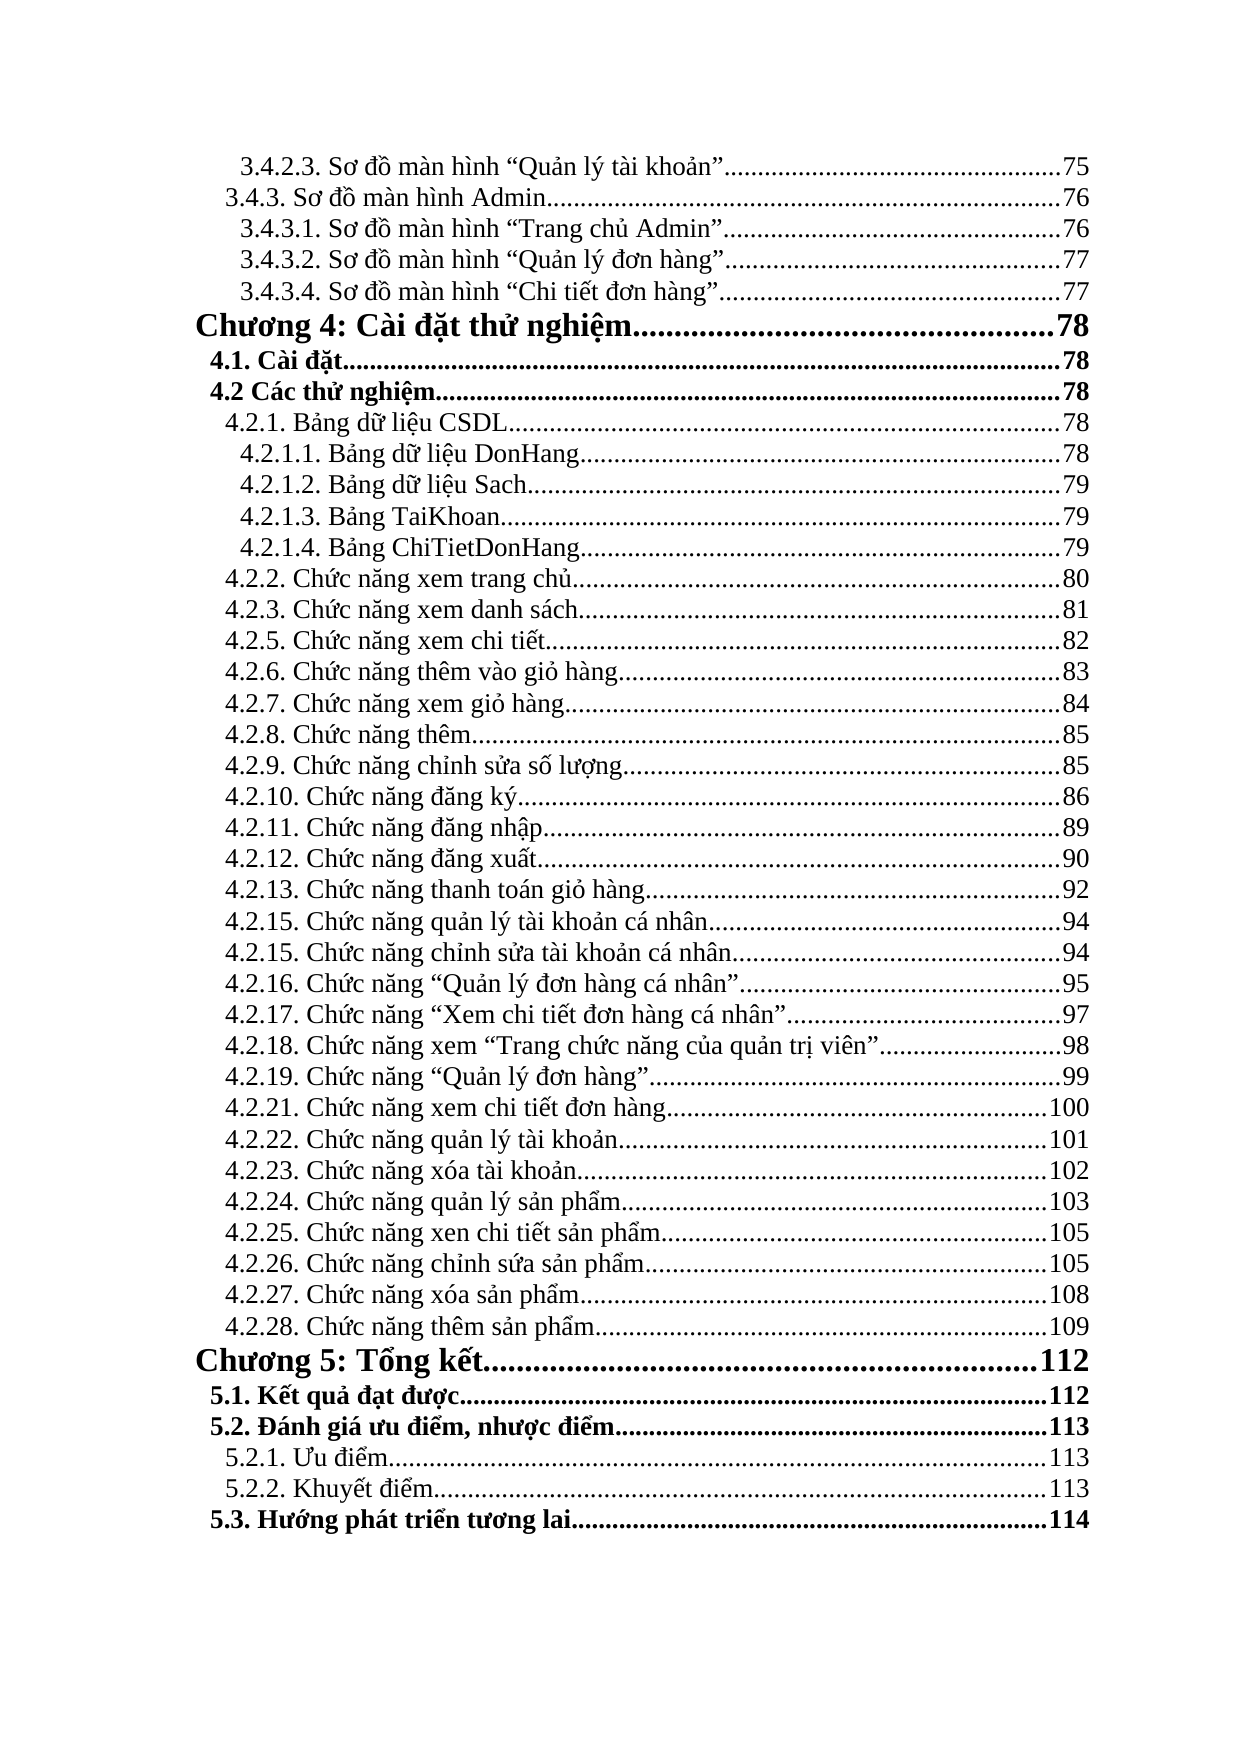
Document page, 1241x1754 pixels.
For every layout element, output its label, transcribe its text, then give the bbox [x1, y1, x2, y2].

text 4.2.8. Chức năng thêm 85 [225, 718, 1090, 749]
text 4.2.19. Chức năng “Quản lý đơn hàng” 99 [225, 1060, 1090, 1092]
text 4.2.16. Chức năng “Quản lý đơn hàng cá nhân” 95 [225, 967, 1090, 998]
text 4.2.23. Chức năng xóa tài khoản 102 [225, 1154, 1090, 1185]
text 4.2.15. Chức năng chỉnh sửa tài khoản cá nhân 94 [225, 936, 1090, 967]
text 4.2.10. Chức năng đăng ký 86 [225, 780, 1090, 811]
text 3.4.3.4. Sơ đồ màn hình “Chi tiết đơn hàng” 77 [240, 274, 1090, 306]
text 4.2.1. Bảng dữ liệu CSDL 78 [225, 406, 1090, 437]
text 4.2.15. Chức năng quản lý tài khoản cá nhân 94 [225, 905, 1090, 936]
text Chương 4: Cài đặt thử nghiệm 78 [195, 306, 1090, 344]
text 5.2.2. Khuyết điểm 113 [225, 1472, 1090, 1504]
text 4.2.13. Chức năng thanh toán giỏ hàng 92 [225, 873, 1090, 905]
text 4.2.28. Chức năng thêm sản phẩm 109 [225, 1309, 1090, 1341]
text 4.2.1.3. Bảng TaiKhoan 79 [240, 500, 1090, 531]
text 4.2.17. Chức năng “Xem chi tiết đơn hàng cá nhân” 97 [225, 998, 1090, 1029]
text 4.2.5. Chức năng xem chi tiết 82 [225, 624, 1090, 656]
text 4.2.2. Chức năng xem trang chủ 80 [225, 562, 1090, 593]
text 5.2.1. Ưu điểm 113 [225, 1441, 1090, 1472]
text 5.3. Hướng phát triển tương lai 114 [210, 1504, 1090, 1535]
text 4.2.21. Chức năng xem chi tiết đơn hàng 100 [225, 1092, 1090, 1123]
text 3.4.3.1. Sơ đồ màn hình “Trang chủ Admin” 76 [240, 212, 1090, 243]
text 4.2.18. Chức năng xem “Trang chức năng của quản trị viên” 98 [225, 1029, 1090, 1060]
text 4.2.26. Chức năng chỉnh sứa sản phẩm 105 [225, 1247, 1090, 1278]
text 4.2.22. Chức năng quản lý tài khoản 101 [225, 1123, 1090, 1154]
text 4.2.6. Chức năng thêm vào giỏ hàng 83 [225, 656, 1090, 687]
text 4.2.7. Chức năng xem giỏ hàng 84 [225, 687, 1090, 718]
text 4.2.11. Chức năng đăng nhập 89 [225, 811, 1090, 842]
text 3.4.3.2. Sơ đồ màn hình “Quản lý đơn hàng” 77 [240, 243, 1090, 274]
text 3.4.3. Sơ đồ màn hình Admin 76 [225, 181, 1090, 212]
text 4.2.24. Chức năng quản lý sản phẩm 103 [225, 1185, 1090, 1216]
text 4.2.1.4. Bảng ChiTietDonHang 79 [240, 531, 1090, 562]
text 4.2.27. Chức năng xóa sản phẩm 108 [225, 1278, 1090, 1309]
text 4.2.1.2. Bảng dữ liệu Sach 79 [240, 469, 1090, 500]
text 5.1. Kết quả đạt được 112 [210, 1379, 1090, 1410]
text 4.2.3. Chức năng xem danh sách 81 [225, 593, 1090, 624]
text 4.2.12. Chức năng đăng xuất 90 [225, 842, 1090, 873]
text 4.2 Các thử nghiệm 78 [210, 375, 1090, 406]
text 3.4.2.3. Sơ đồ màn hình “Quản lý tài khoản” 75 [240, 150, 1090, 181]
text 4.2.25. Chức năng xen chi tiết sản phẩm 105 [225, 1216, 1090, 1247]
text 4.1. Cài đặt 78 [210, 344, 1090, 375]
text 4.2.9. Chức năng chỉnh sửa số lượng 85 [225, 749, 1090, 780]
text Chương 5: Tổng kết 112 [195, 1341, 1090, 1379]
text 5.2. Đánh giá ưu điểm, nhược điểm 113 [210, 1410, 1090, 1441]
text 4.2.1.1. Bảng dữ liệu DonHang 78 [240, 437, 1090, 469]
